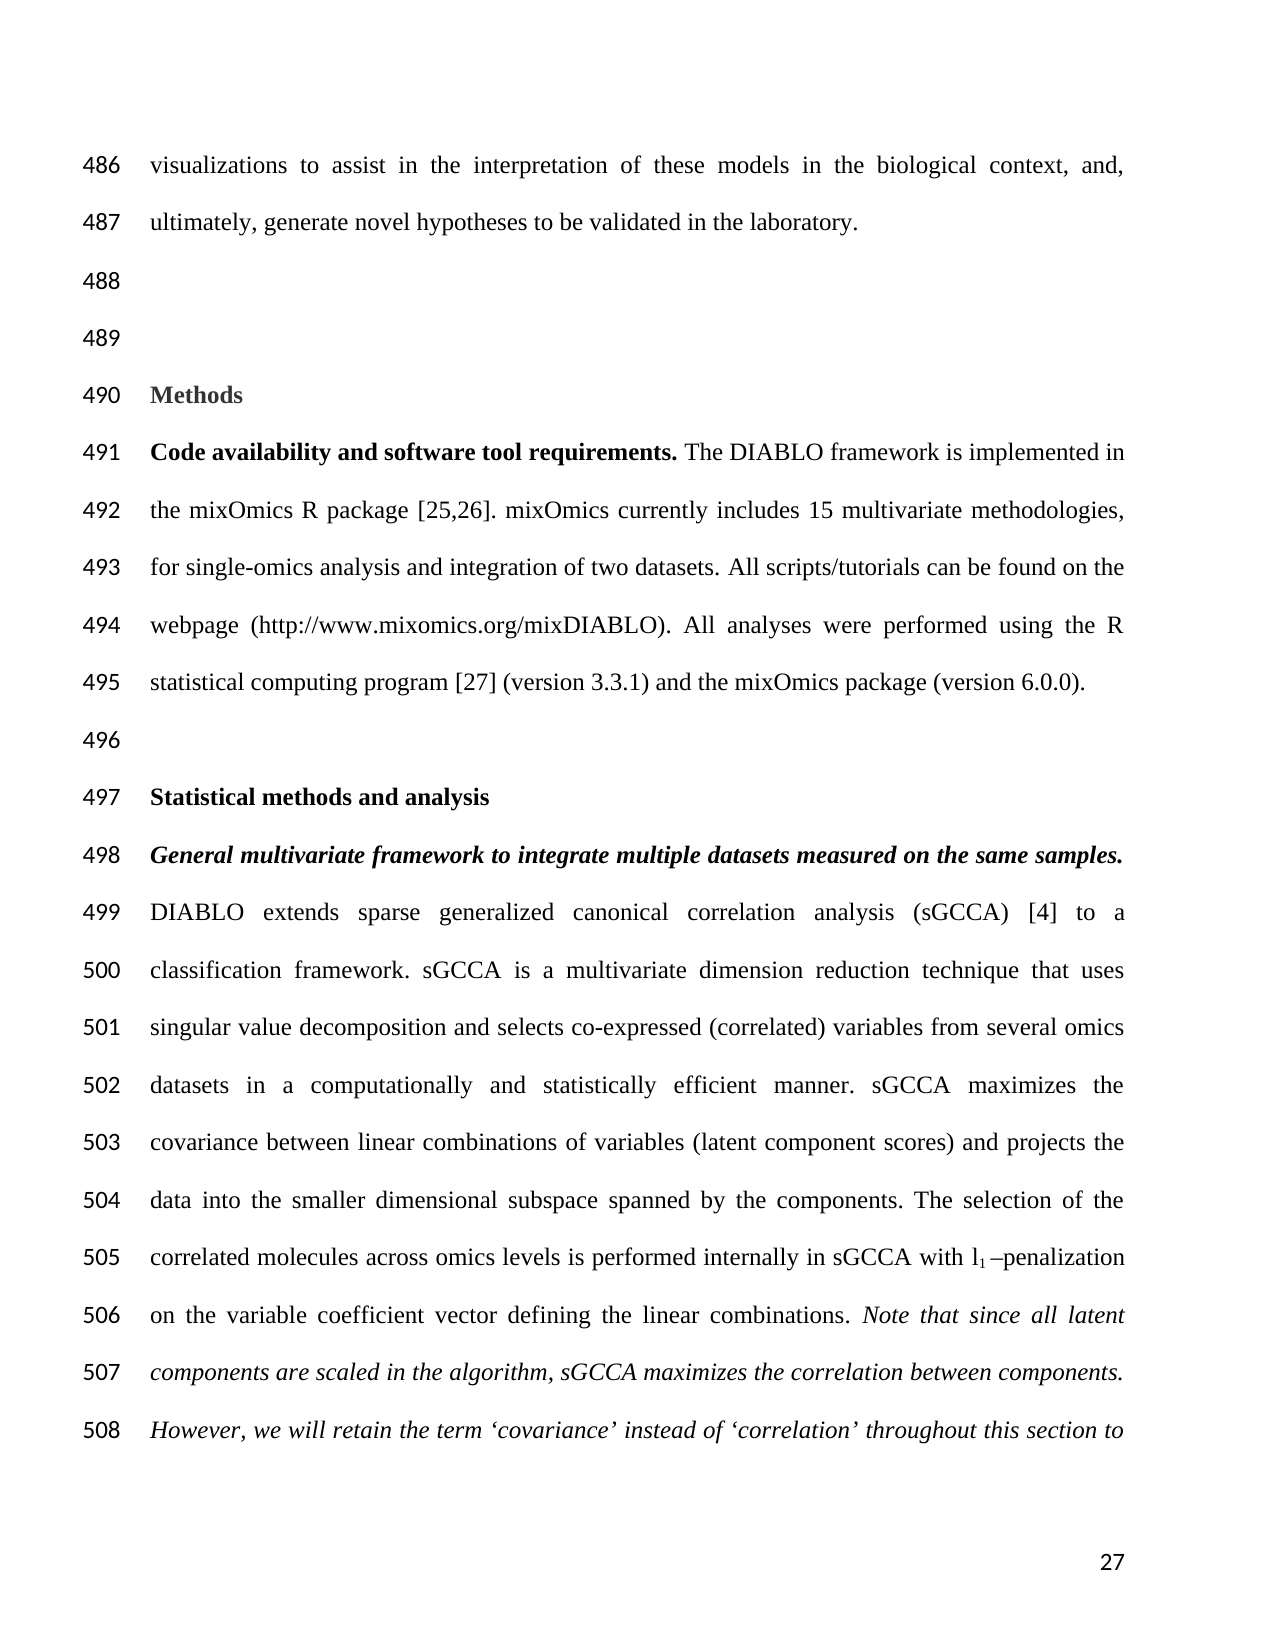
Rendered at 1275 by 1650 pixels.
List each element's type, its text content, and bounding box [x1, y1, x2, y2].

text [150, 150, 1125, 236]
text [150, 840, 1125, 1444]
text Code availability and software tool requirements. The DIABLO framework is implemented in the mixOmics R package [25,26]. mixOmics currently includes 15 multivariate methodologies, for single-omics analysis and integration of two datasets. All scripts/tutorials can be found on the webpage (http://www.mixomics.org/mixDIABLO). All analyses were performed using the R statistical computing program [27] (version 3.3.1) and the mixOmics package (version 6.0.0). [150, 437, 1125, 696]
text Methods [150, 380, 1125, 409]
text Statistical methods and analysis [150, 782, 1125, 811]
